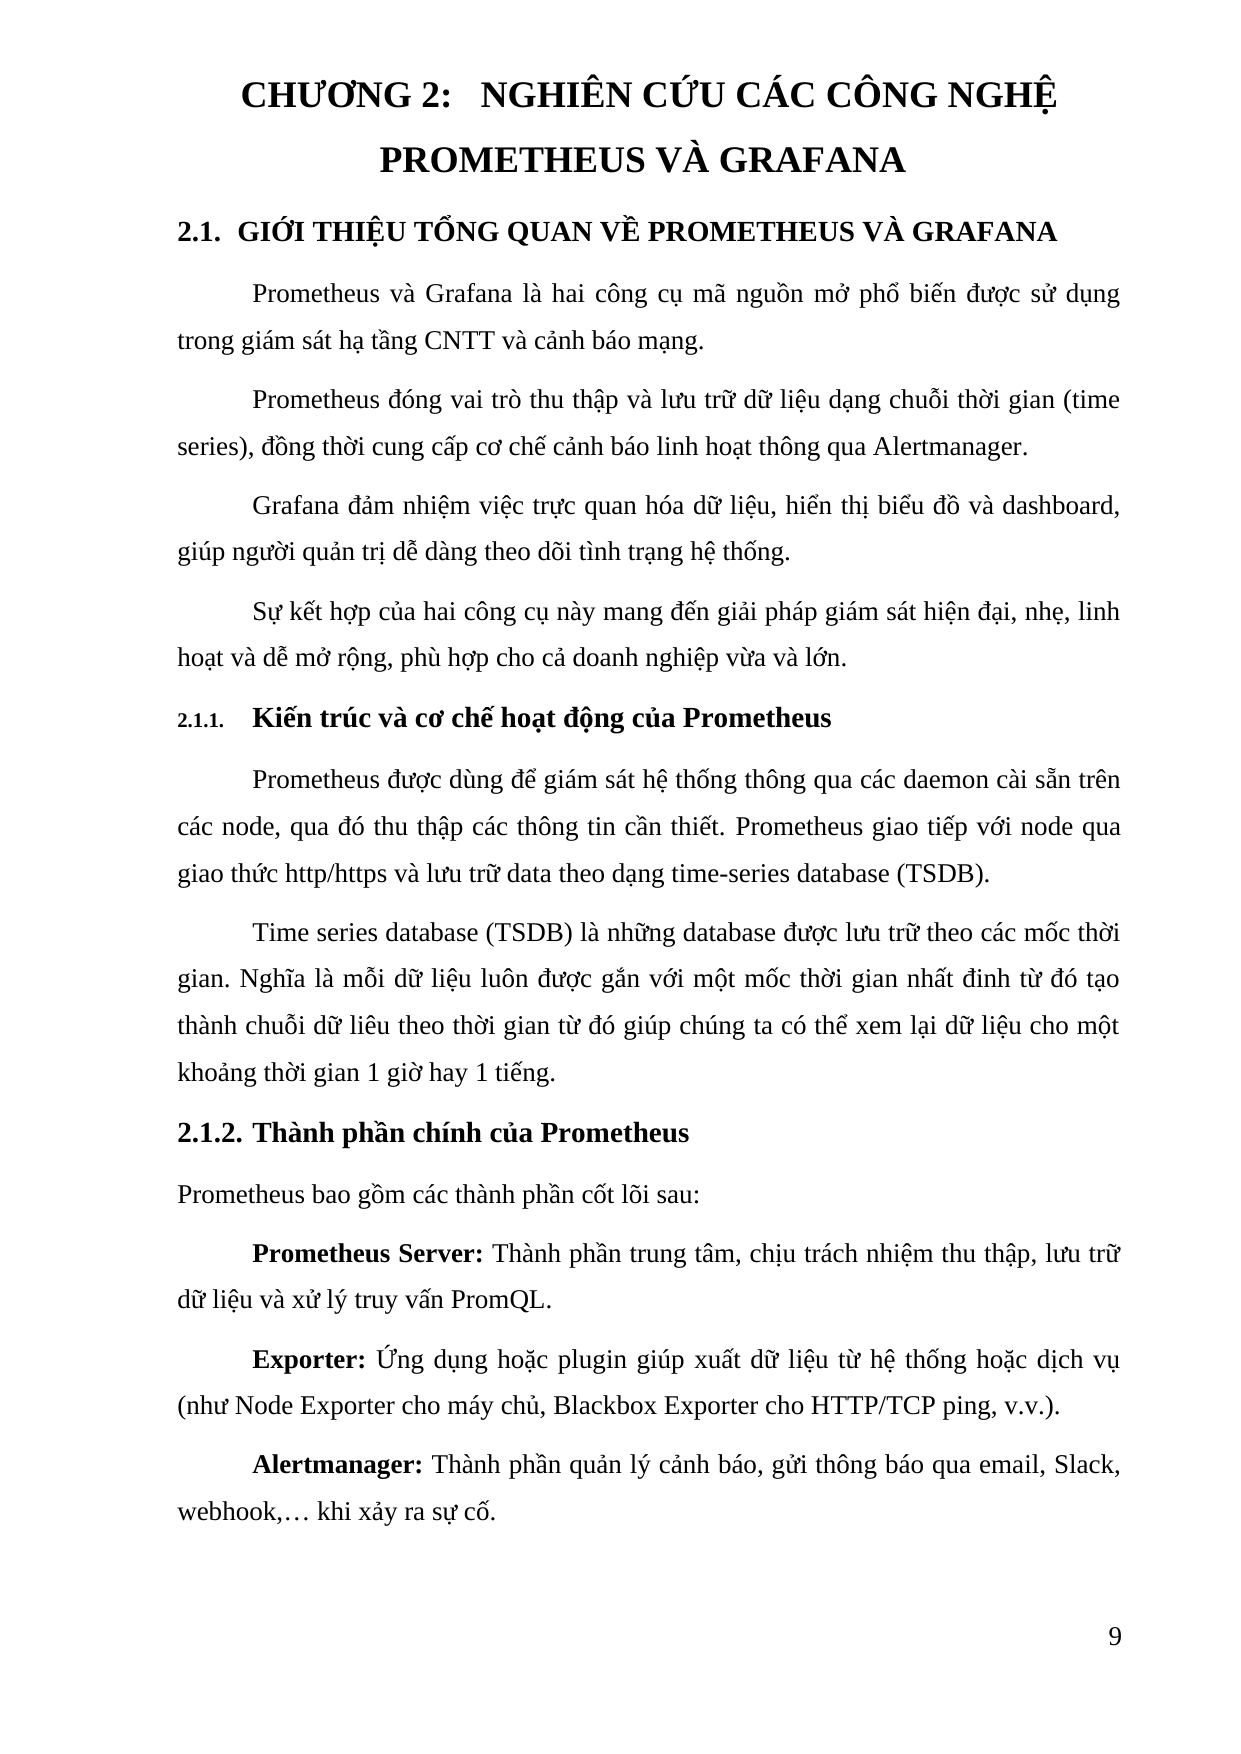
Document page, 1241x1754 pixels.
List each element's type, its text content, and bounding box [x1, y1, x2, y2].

text Exporter: Ứng dụng hoặc plugin giúp xuất dữ liệu từ hệ thống hoặc dịch vụ (như Node Exporter cho máy chủ, Blackbox Exporter cho HTTP/TCP ping, v.v.). [177, 1343, 1122, 1421]
text Prometheus bao gồm các thành phần cốt lõi sau: [177, 1178, 1122, 1209]
subtitle Thành phần chính của Prometheus [177, 1115, 1122, 1148]
subtitle Giới thiệu tổng quan về prometheus và grafana [177, 214, 1122, 248]
text Time series database (TSDB) là những database được lưu trữ theo các mốc thời gian. Nghĩa là mỗi dữ liệu luôn được gắn với một mốc thời gian nhất đinh từ đó tạo thành chuỗi dữ liêu theo thời gian từ đó giúp chúng ta có thể xem lại dữ liệu cho một khoảng thời gian 1 giờ hay 1 tiếng. [177, 916, 1122, 1087]
text Alertmanager: Thành phần quản lý cảnh báo, gửi thông báo qua email, Slack, webhook,… khi xảy ra sự cố. [177, 1449, 1122, 1526]
text Prometheus và Grafana là hai công cụ mã nguồn mở phổ biến được sử dụng trong giám sát hạ tầng CNTT và cảnh báo mạng. [177, 277, 1122, 355]
text Prometheus đóng vai trò thu thập và lưu trữ dữ liệu dạng chuỗi thời gian (time series), đồng thời cung cấp cơ chế cảnh báo linh hoạt thông qua Alertmanager. [177, 383, 1122, 461]
text Grafana đảm nhiệm việc trực quan hóa dữ liệu, hiển thị biểu đồ và dashboard, giúp người quản trị dễ dàng theo dõi tình trạng hệ thống. [177, 489, 1122, 567]
subtitle NGHIÊN CỨU CÁC CÔNG NGHỆ PROMETHEUS VÀ GRAFANA [177, 72, 1122, 180]
subtitle Kiến trúc và cơ chế hoạt động của Prometheus [177, 701, 1122, 734]
text Sự kết hợp của hai công cụ này mang đến giải pháp giám sát hiện đại, nhẹ, linh hoạt và dễ mở rộng, phù hợp cho cả doanh nghiệp vừa và lớn. [177, 595, 1122, 672]
text Prometheus được dùng để giám sát hệ thống thông qua các daemon cài sẵn trên các node, qua đó thu thập các thông tin cần thiết. Prometheus giao tiếp với node qua giao thức http/https và lưu trữ data theo dạng time-series database (TSDB). [177, 763, 1122, 888]
text Prometheus Server: Thành phần trung tâm, chịu trách nhiệm thu thập, lưu trữ dữ liệu và xử lý truy vấn PromQL. [177, 1237, 1122, 1315]
